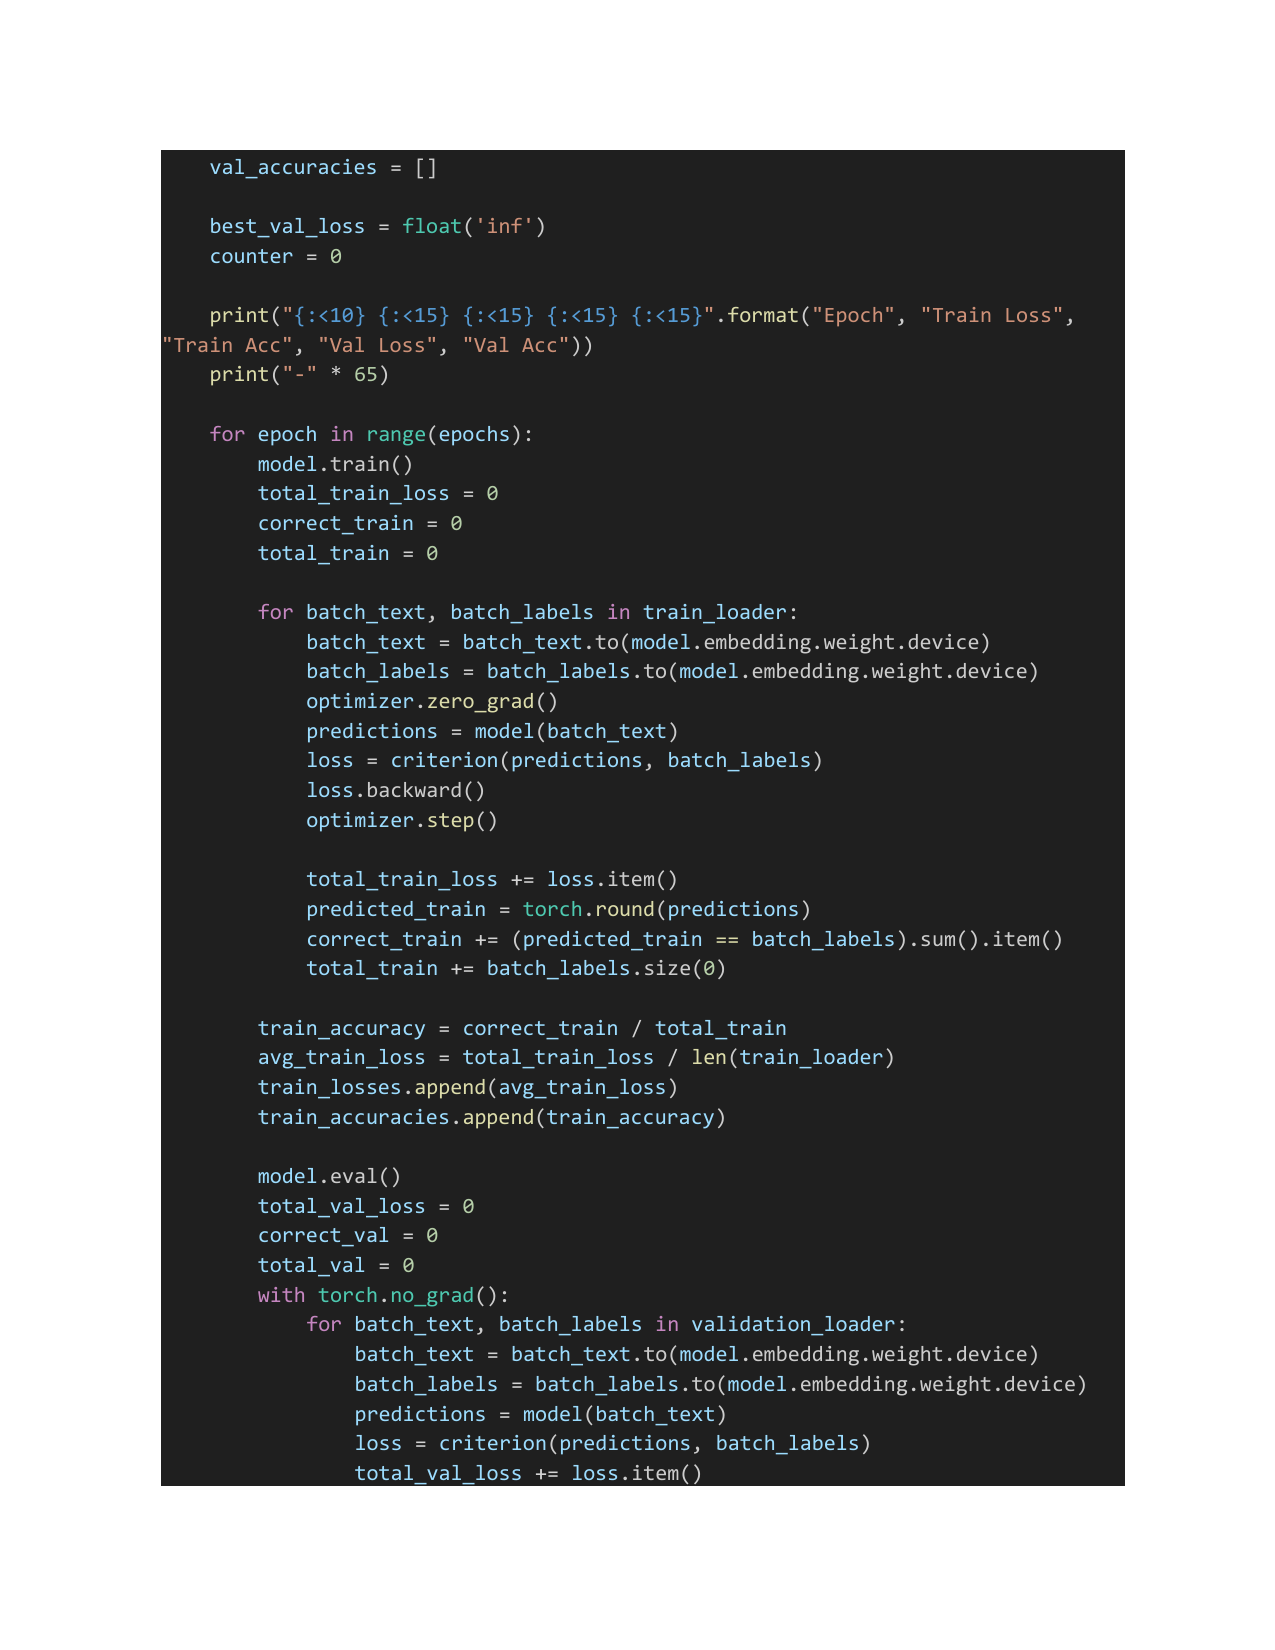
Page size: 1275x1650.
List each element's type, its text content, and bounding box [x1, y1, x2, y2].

text train_accuracy = correct_train / total_train [161, 1011, 1125, 1041]
text total_train = 0 [161, 536, 1125, 566]
text loss = criterion(predictions, batch_labels) [161, 1427, 1125, 1456]
text train_accuracies.append(train_accuracy) [161, 1100, 1125, 1130]
text predictions = model(batch_text) [161, 1397, 1125, 1427]
text batch_text = batch_text.to(model.embedding.weight.device) [161, 1337, 1125, 1367]
text val_accuracies = [] [161, 150, 1125, 180]
text optimizer.zero_grad() [161, 684, 1125, 714]
text total_train_loss += loss.item() [161, 862, 1125, 892]
text print("-" * 65) [161, 358, 1125, 387]
text batch_labels = batch_labels.to(model.embedding.weight.device) [161, 655, 1125, 684]
text correct_train = 0 [161, 506, 1125, 536]
text loss = criterion(predictions, batch_labels) [161, 744, 1125, 773]
text for epoch in range(epochs): [161, 417, 1125, 447]
text best_val_loss = float('inf') [161, 209, 1125, 239]
text optimizer.step() [161, 803, 1125, 833]
text avg_train_loss = total_train_loss / len(train_loader) [161, 1041, 1125, 1070]
text total_val_loss += loss.item() [161, 1456, 1125, 1486]
text batch_labels = batch_labels.to(model.embedding.weight.device) [161, 1367, 1125, 1397]
text total_train += batch_labels.size(0) [161, 952, 1125, 981]
text total_train_loss = 0 [161, 477, 1125, 506]
text correct_val = 0 [161, 1219, 1125, 1248]
text model.eval() [161, 1159, 1125, 1189]
text with torch.no_grad(): [161, 1278, 1125, 1308]
text total_val = 0 [161, 1248, 1125, 1278]
text model.train() [161, 447, 1125, 477]
text loss.backward() [161, 773, 1125, 803]
text total_val_loss = 0 [161, 1189, 1125, 1219]
text batch_text = batch_text.to(model.embedding.weight.device) [161, 625, 1125, 655]
text for batch_text, batch_labels in train_loader: [161, 595, 1125, 625]
text print("{:<10} {:<15} {:<15} {:<15} {:<15}".format("Epoch", "Train Loss", "Train Acc", "Val Loss", "Val Acc")) [161, 298, 1125, 358]
text for batch_text, batch_labels in validation_loader: [161, 1308, 1125, 1337]
text train_losses.append(avg_train_loss) [161, 1070, 1125, 1100]
text counter = 0 [161, 239, 1125, 269]
text predicted_train = torch.round(predictions) [161, 892, 1125, 922]
text correct_train += (predicted_train == batch_labels).sum().item() [161, 922, 1125, 952]
text predictions = model(batch_text) [161, 714, 1125, 744]
